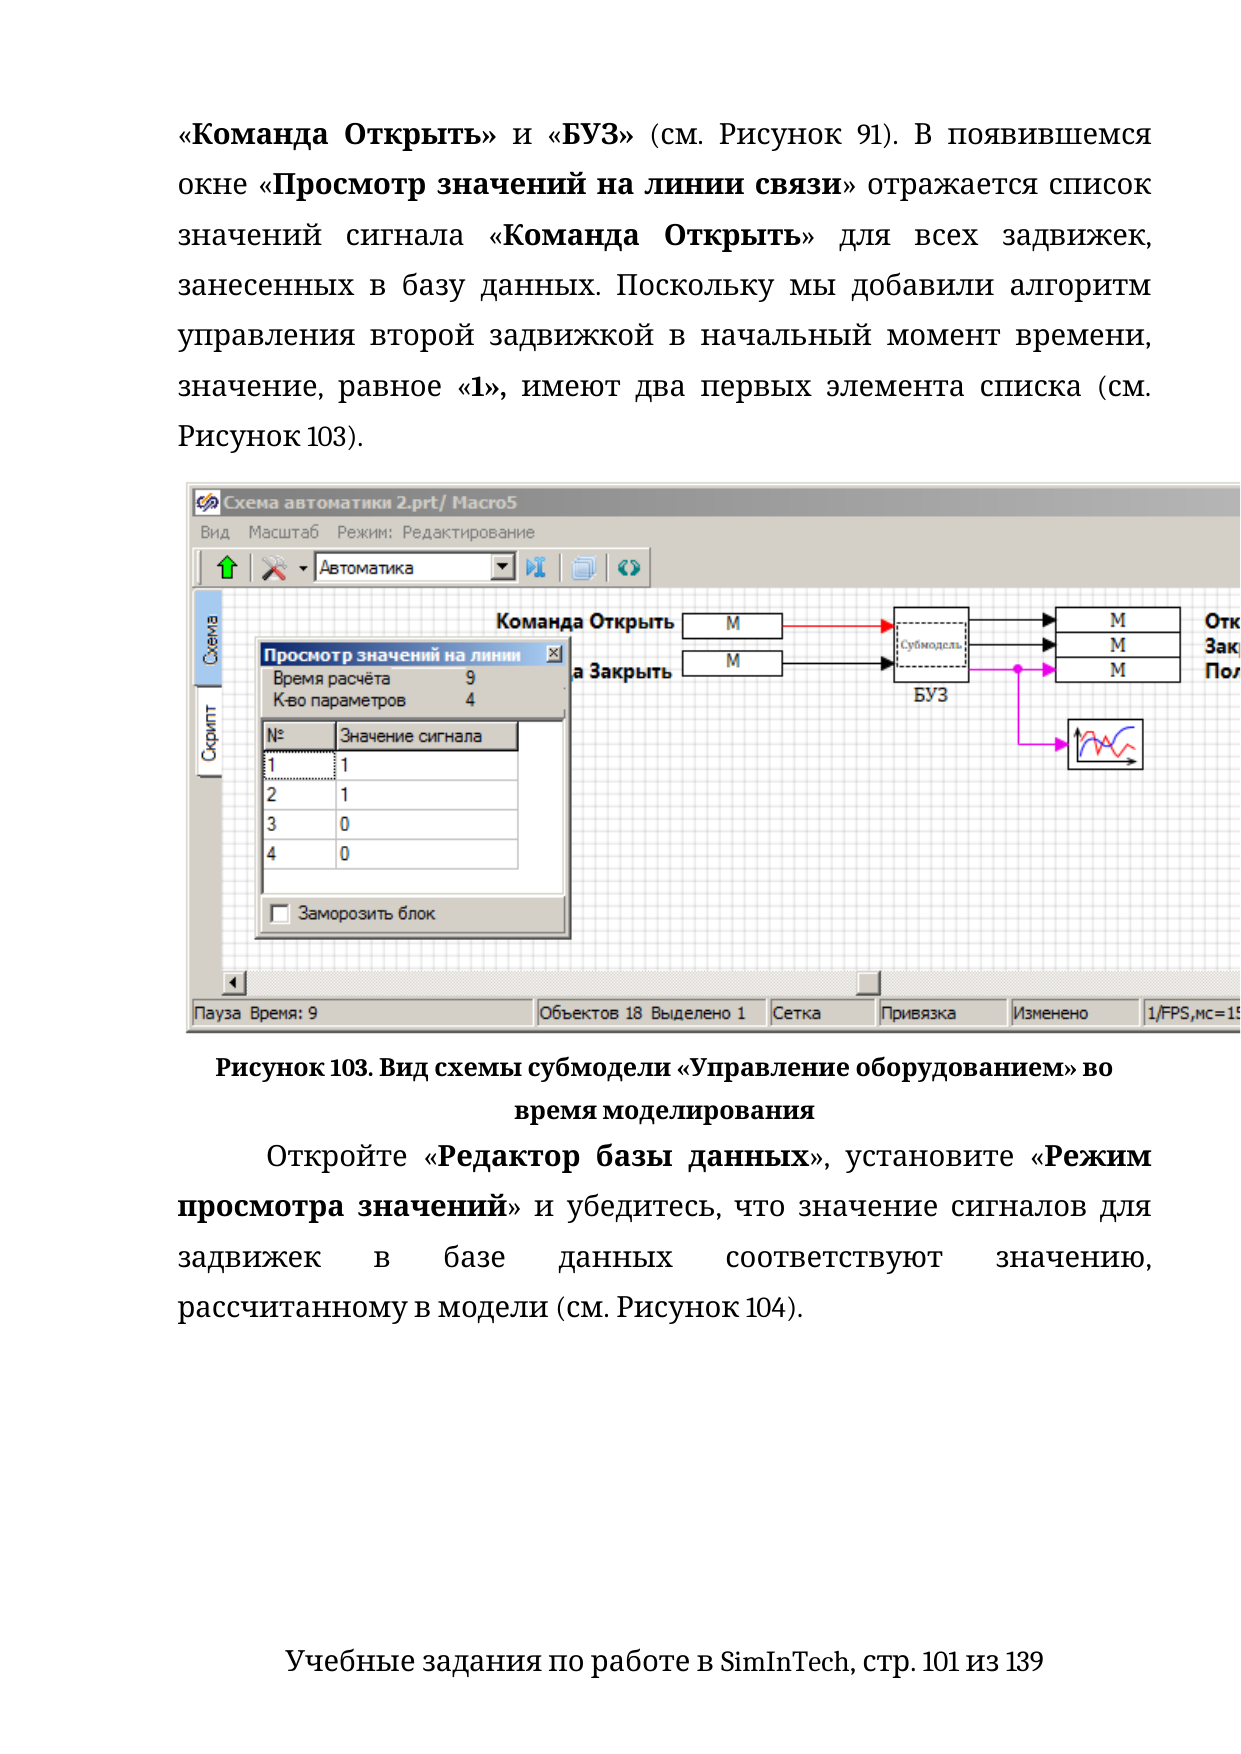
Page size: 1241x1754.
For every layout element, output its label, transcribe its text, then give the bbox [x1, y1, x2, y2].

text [177, 118, 1152, 453]
picture [177, 470, 1241, 1038]
